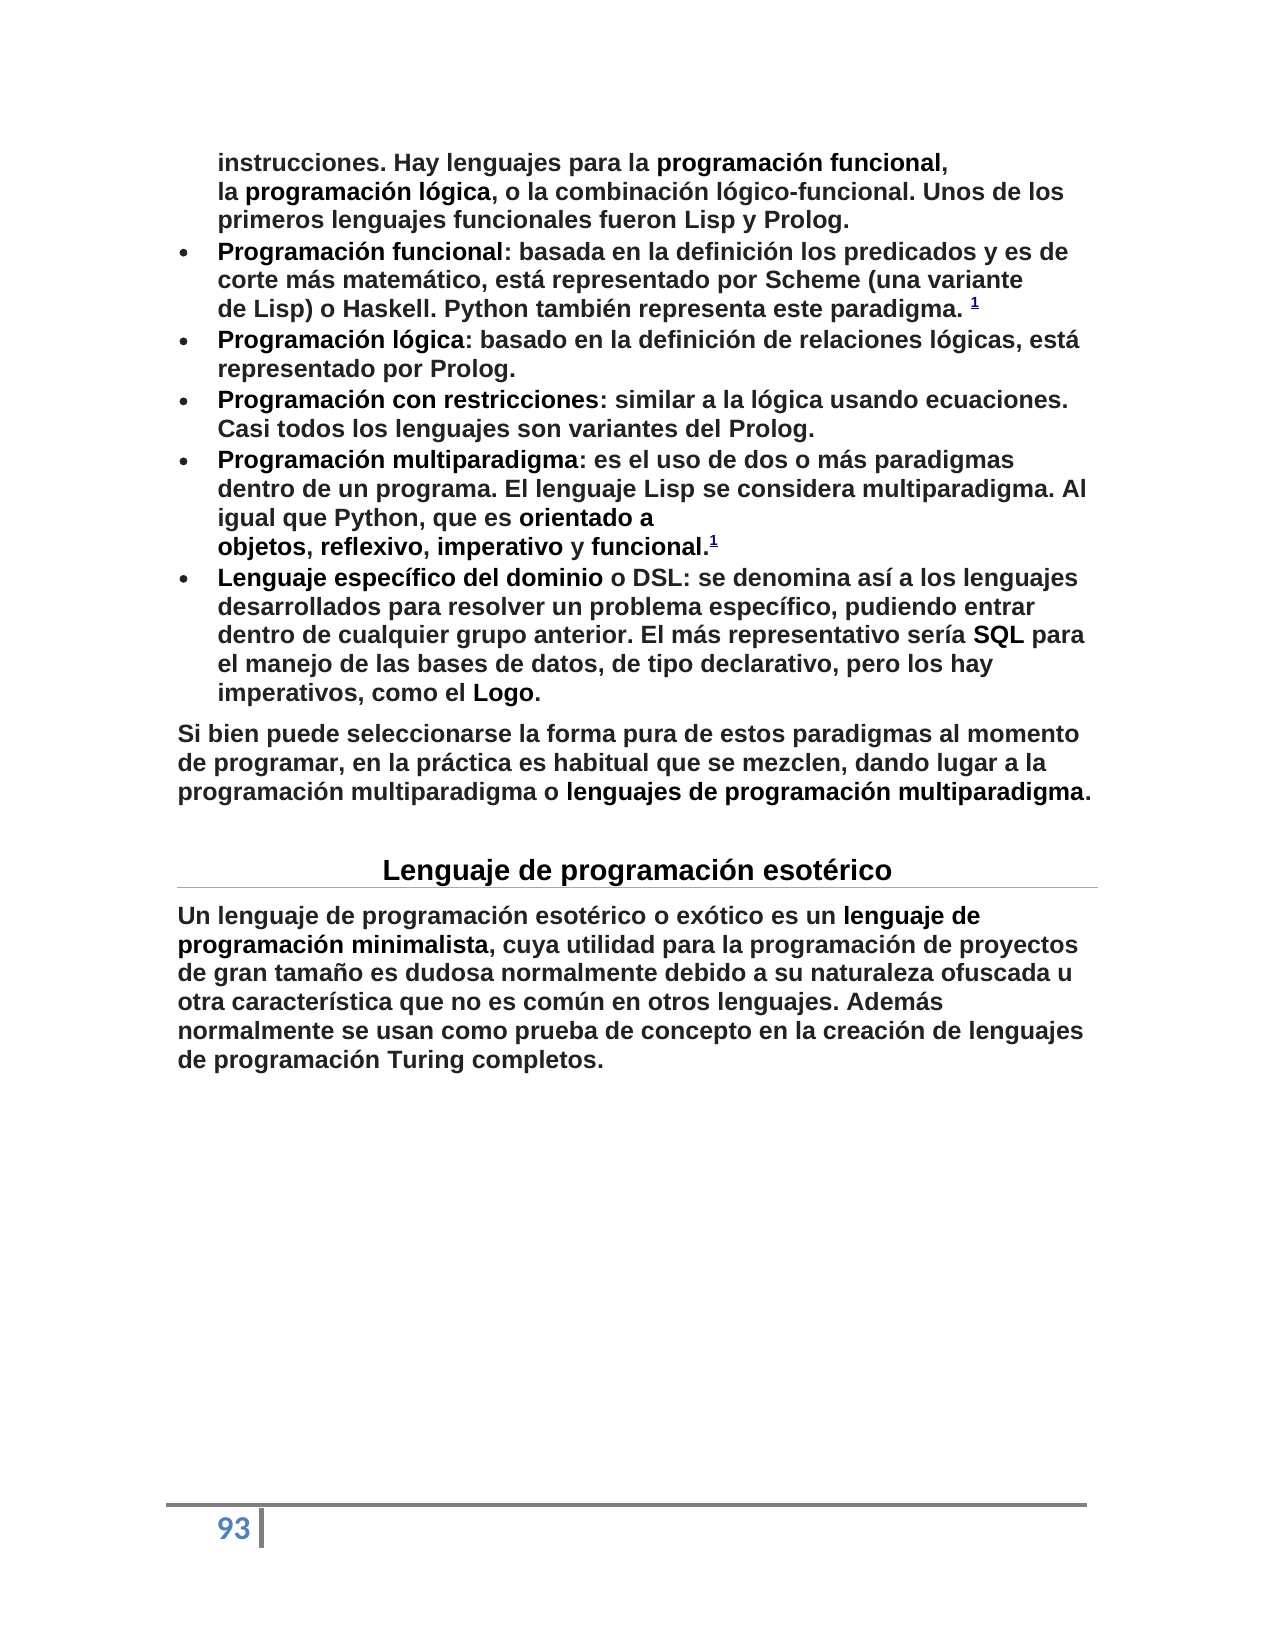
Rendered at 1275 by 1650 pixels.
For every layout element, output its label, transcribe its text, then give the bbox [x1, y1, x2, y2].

list Programación lógica: basado en la definición de relaciones lógicas, está representado por Prolog. [180, 325, 1098, 383]
list Programación multiparadigma: es el uso de dos o más paradigmas dentro de un programa. El lenguaje Lisp se considera multiparadigma. Al igual que Python, que es orientado a objetos, reflexivo, imperativo y funcional.1 [180, 445, 1098, 560]
list Programación funcional: basada en la definición los predicados y es de corte más matemático, está representado por Scheme (una variante de Lisp) o Haskell. Python también representa este paradigma. 1 [180, 236, 1098, 323]
list Lenguaje específico del dominio o DSL: se denomina así a los lenguajes desarrollados para resolver un problema específico, pudiendo entrar dentro de cualquier grupo anterior. El más representativo sería SQL para el manejo de las bases de datos, de tipo declarativo, pero los hay imperativos, como el Logo. [180, 563, 1098, 706]
text Si bien puede seleccionarse la forma pura de estos paradigmas al momento de programar, en la práctica es habitual que se mezclen, dando lugar a la programación multiparadigma o lenguajes de programación multiparadigma. [177, 719, 1098, 805]
subtitle Lenguaje de programación esotérico [177, 853, 1098, 887]
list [180, 148, 1098, 234]
text Un lenguaje de programación esotérico o exótico es un lenguaje de programación minimalista, cuya utilidad para la programación de proyectos de gran tamaño es dudosa normalmente debido a su naturaleza ofuscada u otra característica que no es común en otros lenguajes. Además normalmente se usan como prueba de concepto en la creación de lenguajes de programación Turing completos. [177, 901, 1098, 1073]
list Programación con restricciones: similar a la lógica usando ecuaciones. Casi todos los lenguajes son variantes del Prolog. [180, 385, 1098, 443]
